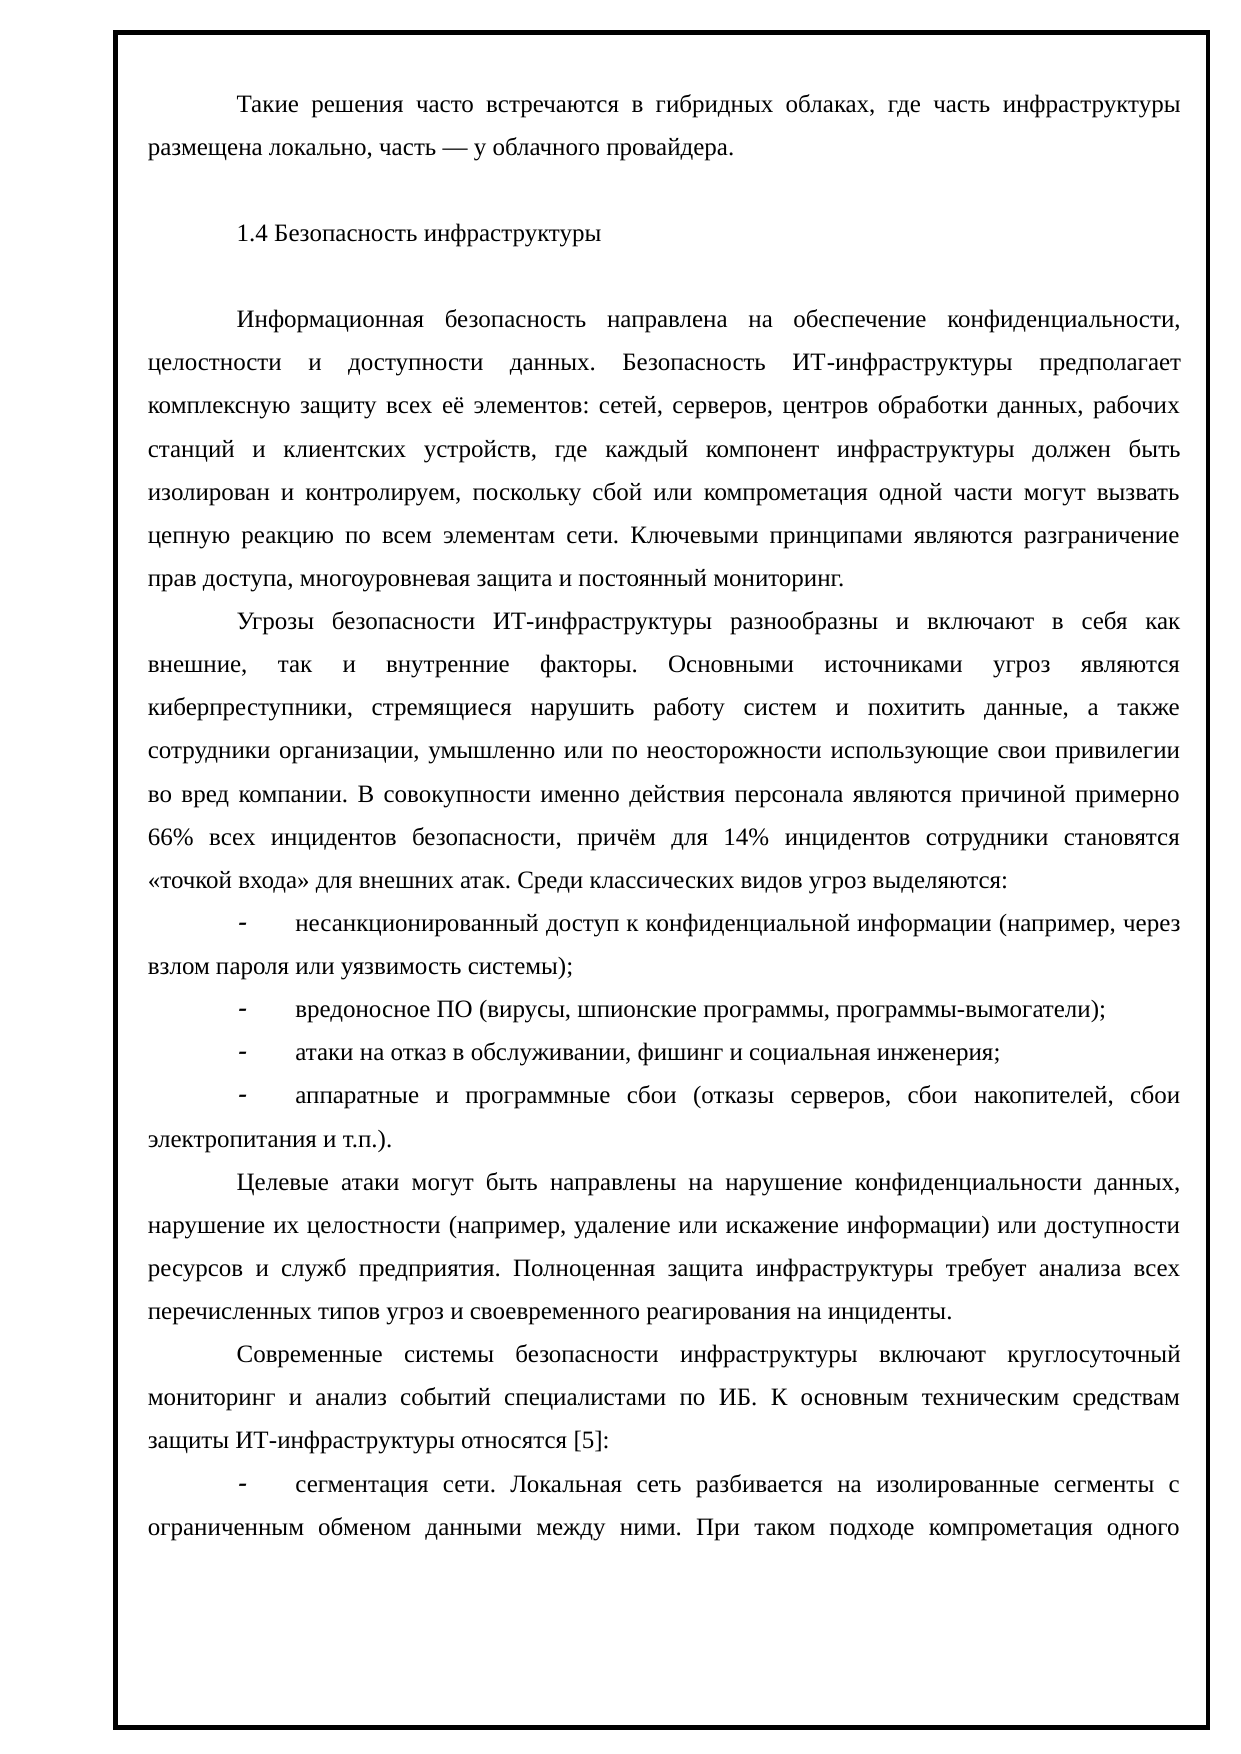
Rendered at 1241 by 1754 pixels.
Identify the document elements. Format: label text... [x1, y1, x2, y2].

text Информационная безопасность направлена на обеспечение конфиденциальности, целостности и доступности данных. Безопасность ИТ‑инфраструктуры предполагает комплексную защиту всех её элементов: сетей, серверов, центров обработки данных, рабочих станций и клиентских устройств, где каждый компонент инфраструктуры должен быть изолирован и контролируем, поскольку сбой или компрометация одной части могут вызвать цепную реакцию по всем элементам сети. Ключевыми принципами являются разграничение прав доступа, многоуровневая защита и постоянный мониторинг. [148, 304, 1181, 592]
text Целевые атаки могут быть направлены на нарушение конфиденциальности данных, нарушение их целостности (например, удаление или искажение информации) или доступности ресурсов и служб предприятия. Полноценная защита инфраструктуры требует анализа всех перечисленных типов угроз и своевременного реагирования на инциденты. [148, 1167, 1181, 1325]
list несанкционированный доступ к конфиденциальной информации (например, через взлом пароля или уязвимость системы); [148, 908, 1181, 980]
subtitle 1.4 Безопасность инфраструктуры [148, 218, 1181, 247]
text Угрозы безопасности ИТ-инфраструктуры разнообразны и включают в себя как внешние, так и внутренние факторы. Основными источниками угроз являются киберпреступники, стремящиеся нарушить работу систем и похитить данные, а также сотрудники организации, умышленно или по неосторожности использующие свои привилегии во вред компании. В совокупности именно действия персонала являются причиной примерно 66% всех инцидентов безопасности, причём для 14% инцидентов сотрудники становятся «точкой входа» для внешних атак. Среди классических видов угроз выделяются: [148, 606, 1181, 894]
text Современные системы безопасности инфраструктуры включают круглосуточный мониторинг и анализ событий специалистами по ИБ. К основным техническим средствам защиты ИТ‑инфраструктуры относятся [5]: [148, 1339, 1181, 1454]
list вредоносное ПО (вирусы, шпионские программы, программы-вымогатели); [148, 994, 1181, 1023]
list атаки на отказ в обслуживании, фишинг и социальная инженерия; [148, 1037, 1181, 1066]
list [148, 1469, 1181, 1541]
list аппаратные и программные сбои (отказы серверов, сбои накопителей, сбои электропитания и т.п.). [148, 1081, 1181, 1152]
text Такие решения часто встречаются в гибридных облаках, где часть инфраструктуры размещена локально, часть — у облачного провайдера. [148, 89, 1181, 161]
